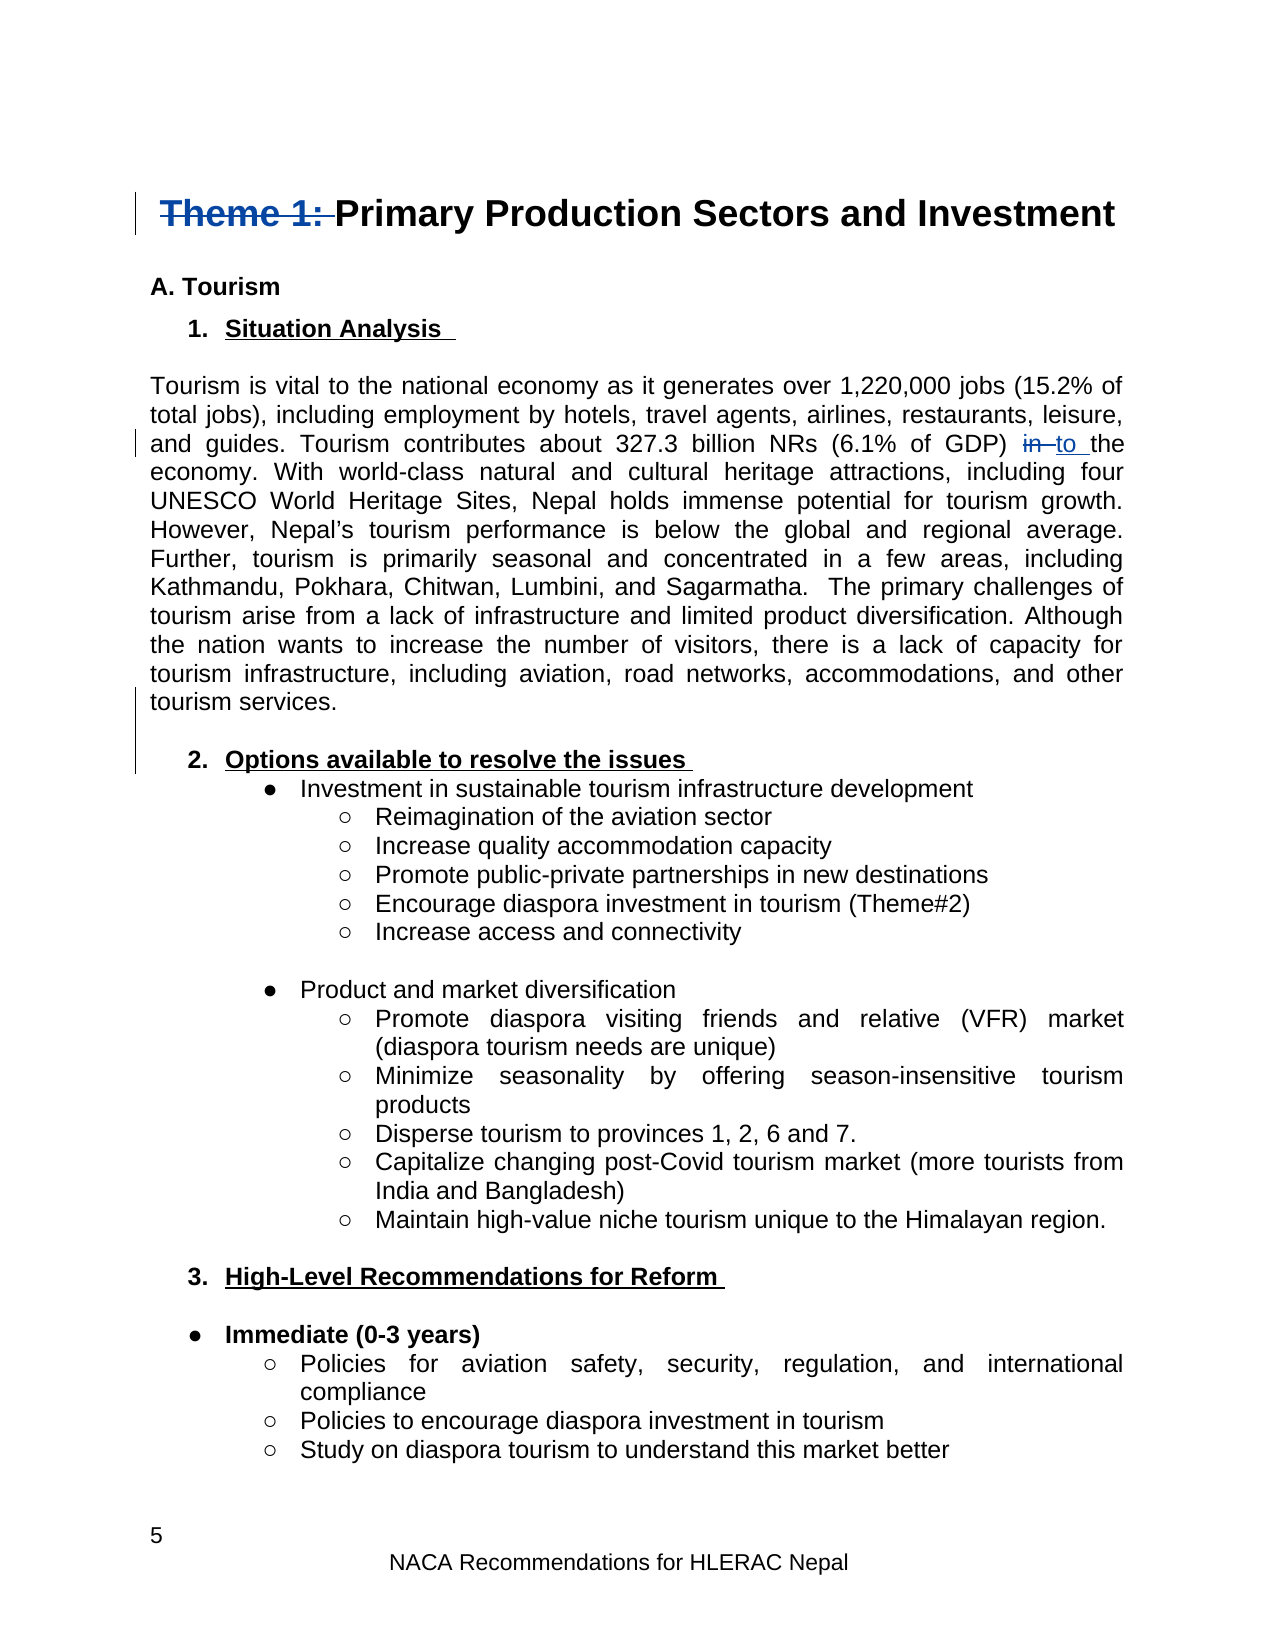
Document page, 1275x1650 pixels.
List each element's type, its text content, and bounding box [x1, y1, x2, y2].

list High-Level Recommendations for Reform [187, 1262, 1125, 1291]
list Increase quality accommodation capacity [337, 831, 1125, 860]
list Policies for aviation safety, security, regulation, and international compliance [262, 1348, 1125, 1406]
list Disperse tourism to provinces 1, 2, 6 and 7. [337, 1118, 1125, 1147]
list Options available to resolve the issues [187, 745, 1125, 773]
list Immediate (0-3 years) [187, 1320, 1125, 1348]
list Maintain high-value niche tourism unique to the Himalayan region. [337, 1205, 1125, 1233]
list Policies to encourage diaspora investment in tourism [262, 1406, 1125, 1435]
subtitle A. Tourism [150, 272, 1125, 301]
list Increase access and connectivity [337, 917, 1125, 946]
list Product and market diversification [262, 975, 1125, 1003]
list Investment in sustainable tourism infrastructure development [262, 773, 1125, 802]
text Tourism is vital to the national economy as it generates over 1,220,000 jobs (15.2% of total jobs), including employment by hotels, travel agents, airlines, restaurants, leisure, and guides. Tourism contributes about 327.3 billion NRs (6.1% of GDP) the economy. With world-class natural and cultural heritage attractions, including four UNESCO World Heritage Sites, Nepal holds immense potential for tourism growth. However, Nepal’s tourism performance is below the global and regional average. Further, tourism is primarily seasonal and concentrated in a few areas, including Kathmandu, Pokhara, Chitwan, Lumbini, and Sagarmatha. The primary challenges of tourism arise from a lack of infrastructure and limited product diversification. Although the nation wants to increase the number of visitors, there is a lack of capacity for tourism infrastructure, including aviation, road networks, accommodations, and other tourism services. [150, 371, 1125, 716]
list Promote diaspora visiting friends and relative (VFR) market (diaspora tourism needs are unique) [337, 1003, 1125, 1061]
list Capitalize changing post-Covid tourism market (more tourists from India and Bangladesh) [337, 1147, 1125, 1205]
list Promote public-private partnerships in new destinations [337, 860, 1125, 888]
list Study on diaspora tourism to understand this market better [262, 1435, 1125, 1463]
list Minimize seasonality by offering season-insensitive tourism products [337, 1061, 1125, 1118]
list Encourage diaspora investment in tourism (Theme#2) [337, 888, 1125, 917]
list Situation Analysis [187, 313, 1125, 342]
list Reimagination of the aviation sector [337, 802, 1125, 831]
subtitle Primary Production Sectors and Investment [150, 192, 1125, 235]
